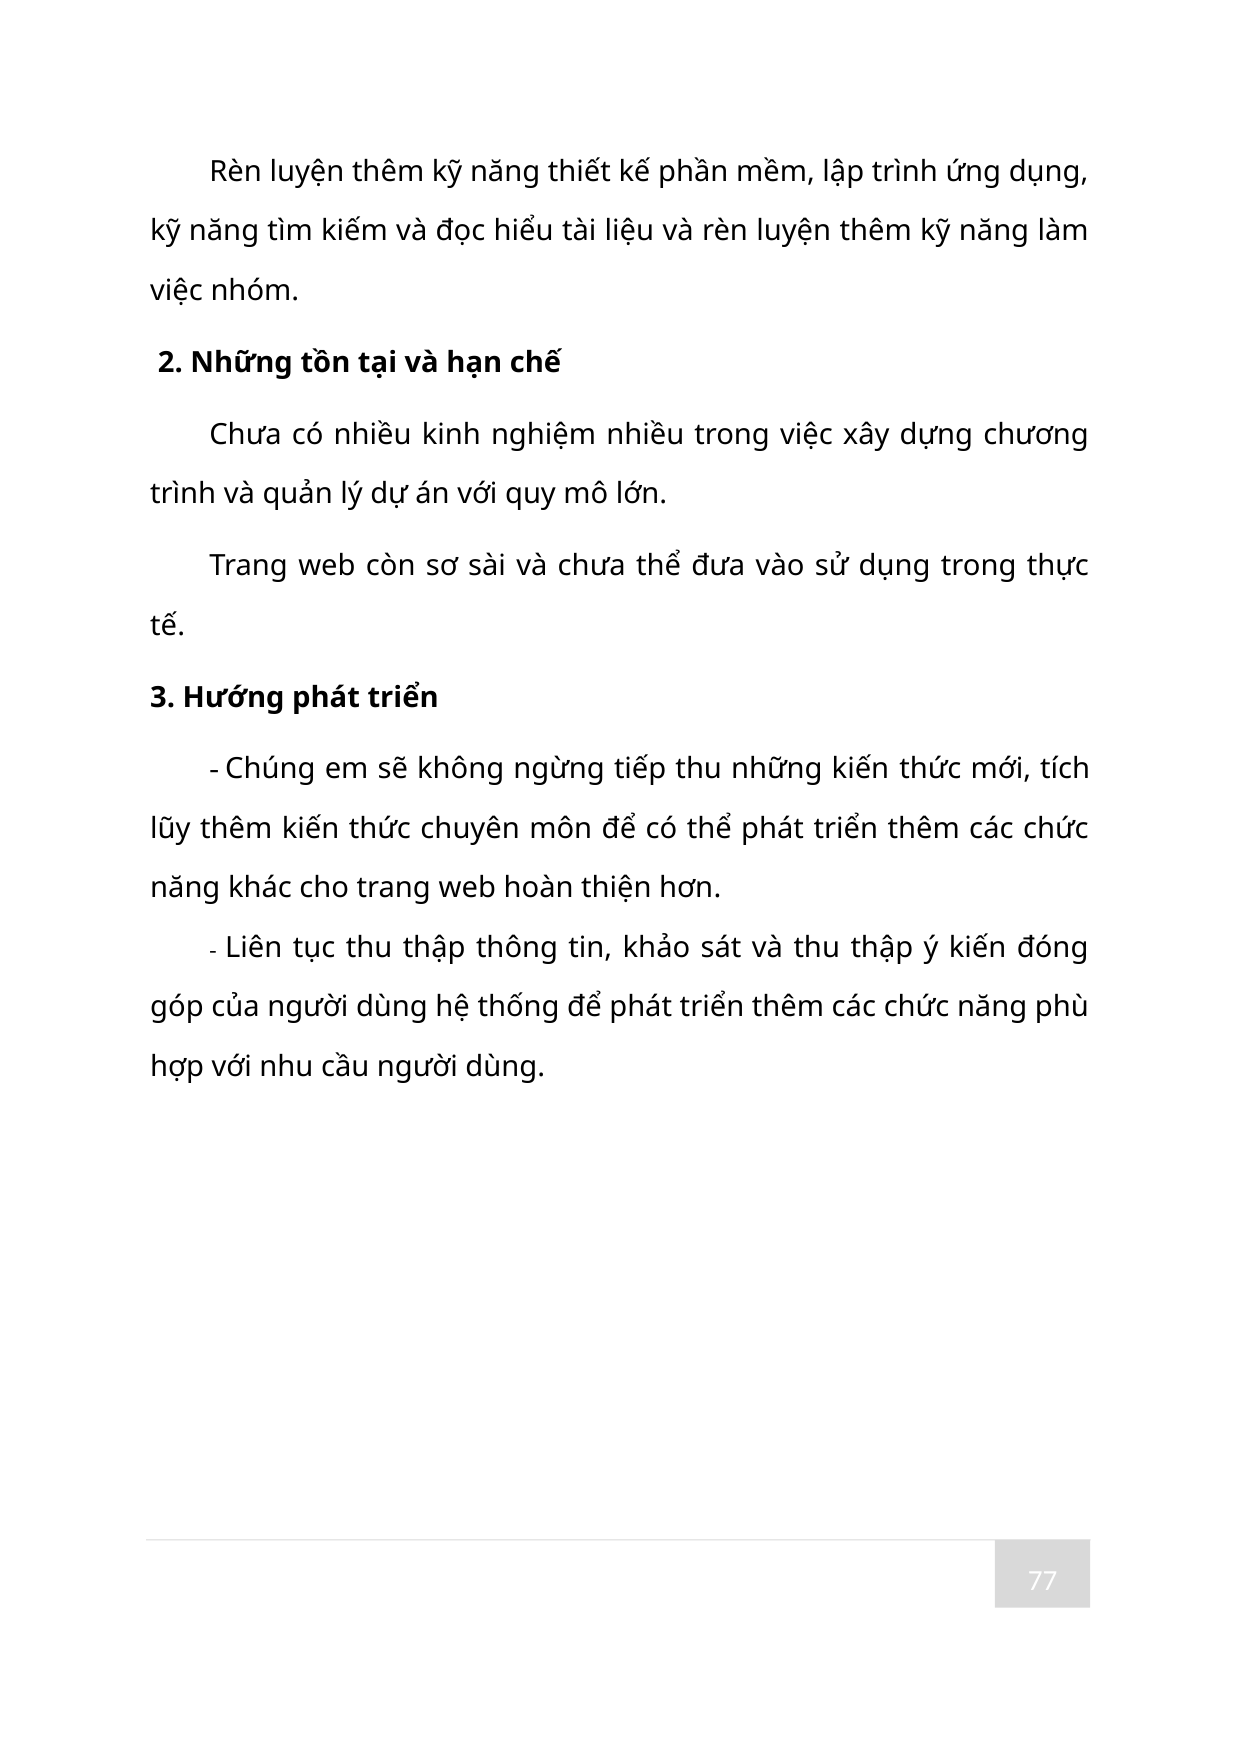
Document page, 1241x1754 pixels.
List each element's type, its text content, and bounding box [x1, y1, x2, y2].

text Trang web còn sơ sài và chưa thể đưa vào sử dụng trong thực tế. [150, 544, 1090, 643]
text 2. Những tồn tại và hạn chế [150, 341, 1090, 381]
text Rèn luyện thêm kỹ năng thiết kế phần mềm, lập trình ứng dụng, kỹ năng tìm kiếm và đọc hiểu tài liệu và rèn luyện thêm kỹ năng làm việc nhóm. [150, 150, 1090, 309]
list Chúng em sẽ không ngừng tiếp thu những kiến thức mới, tích lũy thêm kiến thức chuyên môn để có thể phát triển thêm các chức năng khác cho trang web hoàn thiện hơn. [150, 748, 1090, 906]
text Chưa có nhiều kinh nghiệm nhiều trong việc xây dựng chương trình và quản lý dự án với quy mô lớn. [150, 413, 1090, 512]
list Liên tục thu thập thông tin, khảo sát và thu thập ý kiến đóng góp của người dùng hệ thống để phát triển thêm các chức năng phù hợp với nhu cầu người dùng. [150, 926, 1090, 1085]
text 3. Hướng phát triển [150, 676, 1090, 716]
